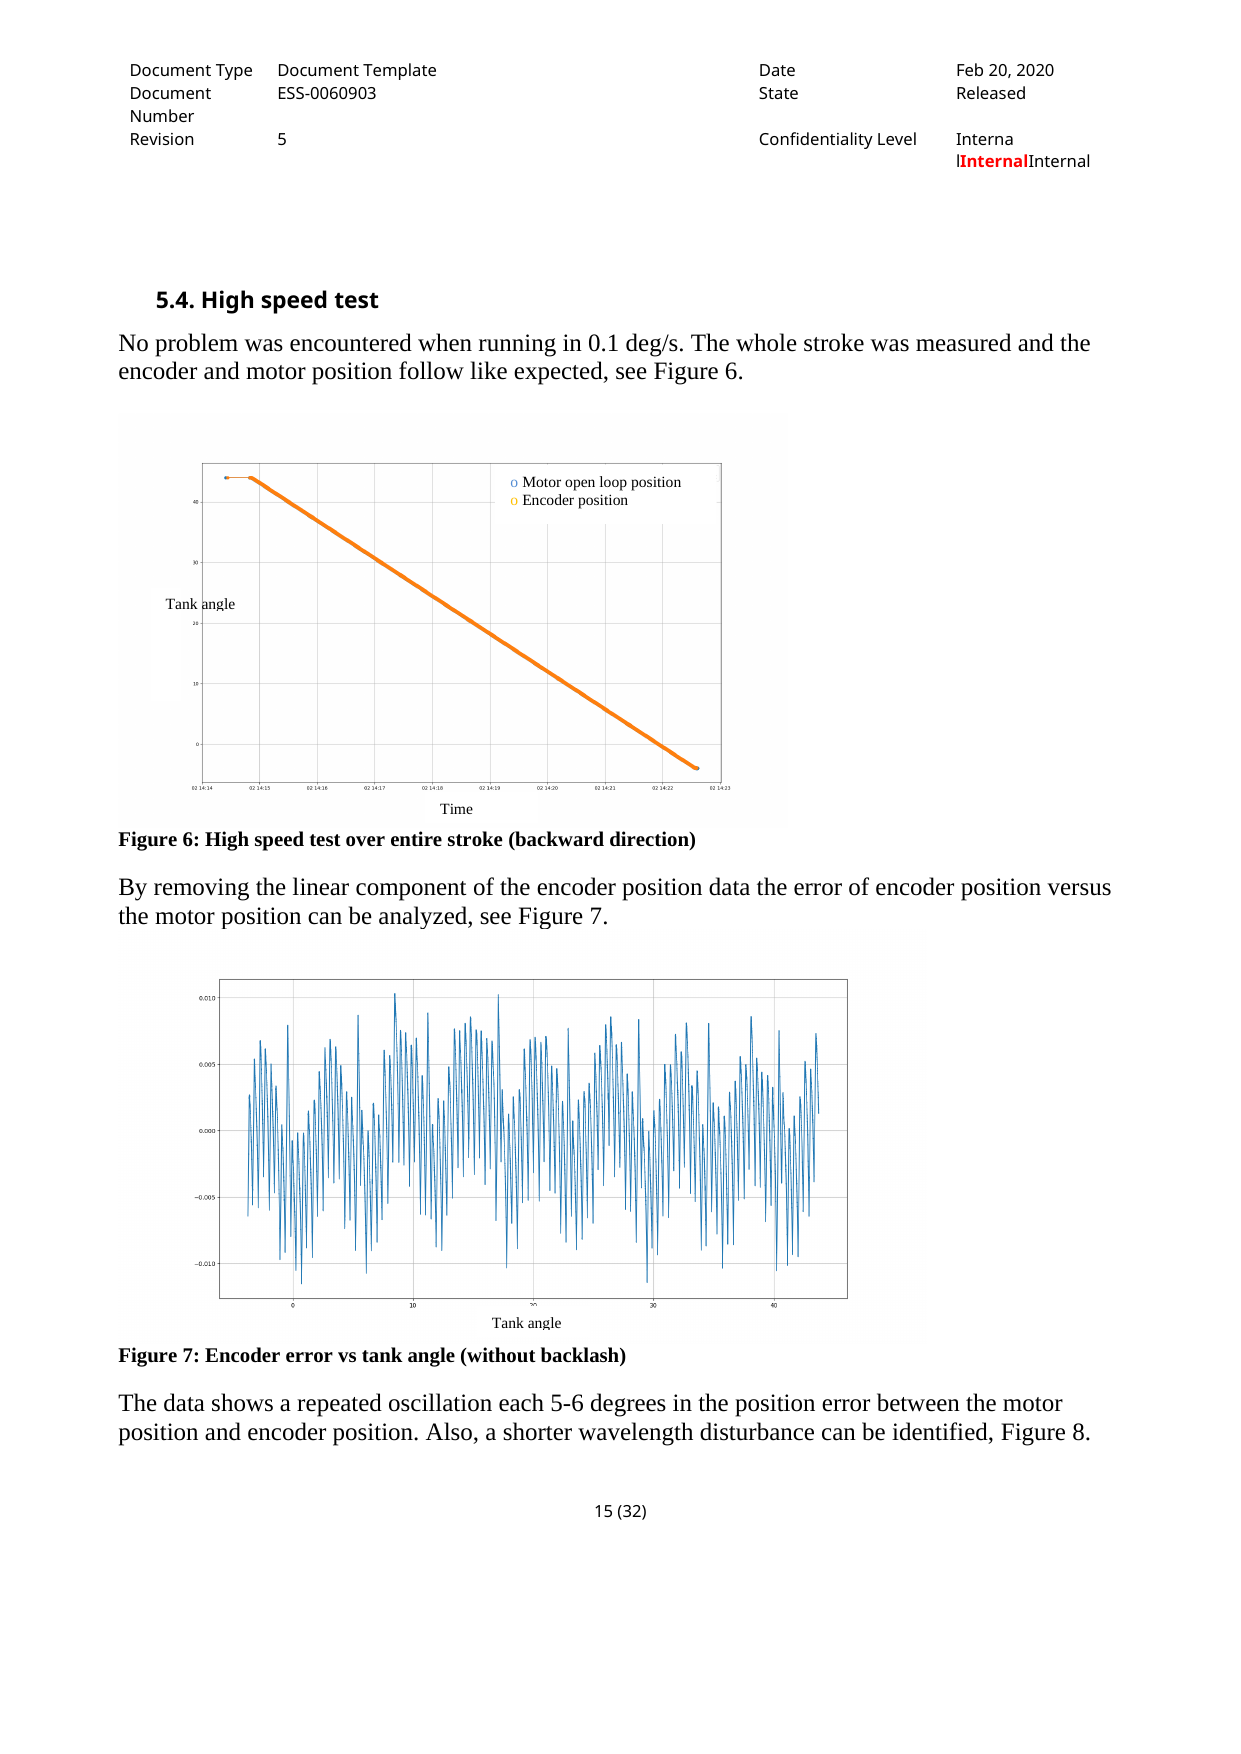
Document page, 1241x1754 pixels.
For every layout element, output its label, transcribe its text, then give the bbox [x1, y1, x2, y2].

text By removing the linear component of the encoder position data the error of encoder position versus the motor position can be analyzed, see Figure 5. [118, 872, 1122, 930]
picture [118, 929, 928, 1344]
text Figure 6: High speed test over entire stroke (backward direction) [118, 827, 1122, 851]
text No problem was encountered when running in 0.1 deg/s. The whole stroke was measured and the encoder and motor position follow like expected, see Figure 4. [118, 328, 1122, 385]
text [118, 1388, 1122, 1446]
subtitle High speed test [156, 284, 1122, 315]
picture [118, 413, 788, 828]
text Figure 7: Encoder error vs tank angle (without backlash) [118, 1343, 1122, 1367]
